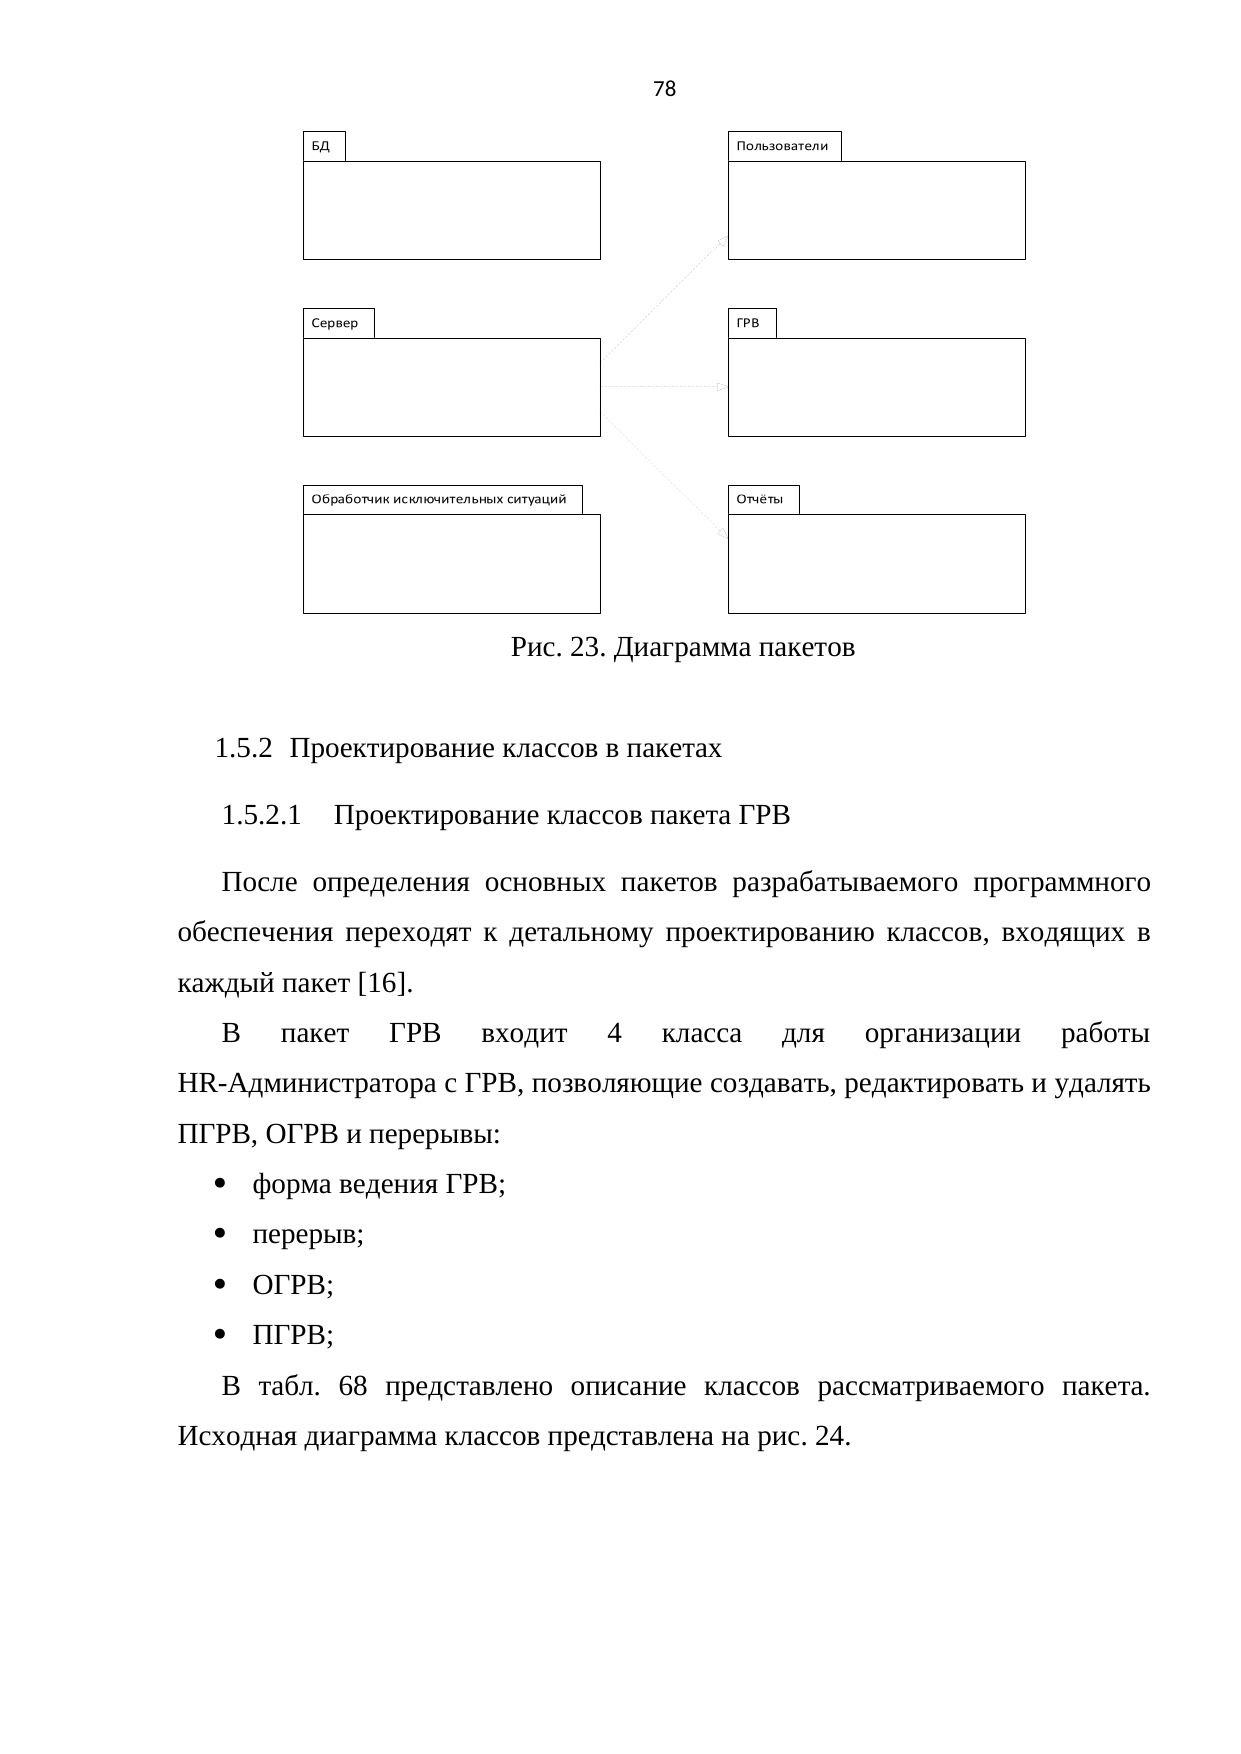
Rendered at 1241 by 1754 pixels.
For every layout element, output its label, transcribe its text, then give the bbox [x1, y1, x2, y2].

list Проектирование классов в пакетах [214, 730, 1152, 764]
text После определения основных пакетов разрабатываемого программного обеспечения переходят к детальному проектированию классов, входящих в каждый пакет [16]. [177, 864, 1152, 998]
list ОГРВ; [215, 1267, 1152, 1301]
text В пакет ГРВ входит 4 класса для организации работы HR-Администратора с ГРВ, позволяющие создавать, редактировать и удалять ПГРВ, ОГРВ и перерывы: [177, 1015, 1152, 1149]
list ПГРВ; [215, 1317, 1152, 1351]
list перерыв; [215, 1216, 1152, 1250]
list форма ведения ГРВ; [215, 1166, 1152, 1200]
text Рис. 23. Диаграмма пакетов [177, 629, 1152, 663]
text В табл. 68 представлено описание классов рассматриваемого пакета. Исходная диаграмма классов представлена на рис. 24. [177, 1368, 1152, 1452]
list Проектирование классов пакета ГРВ [221, 797, 1152, 831]
